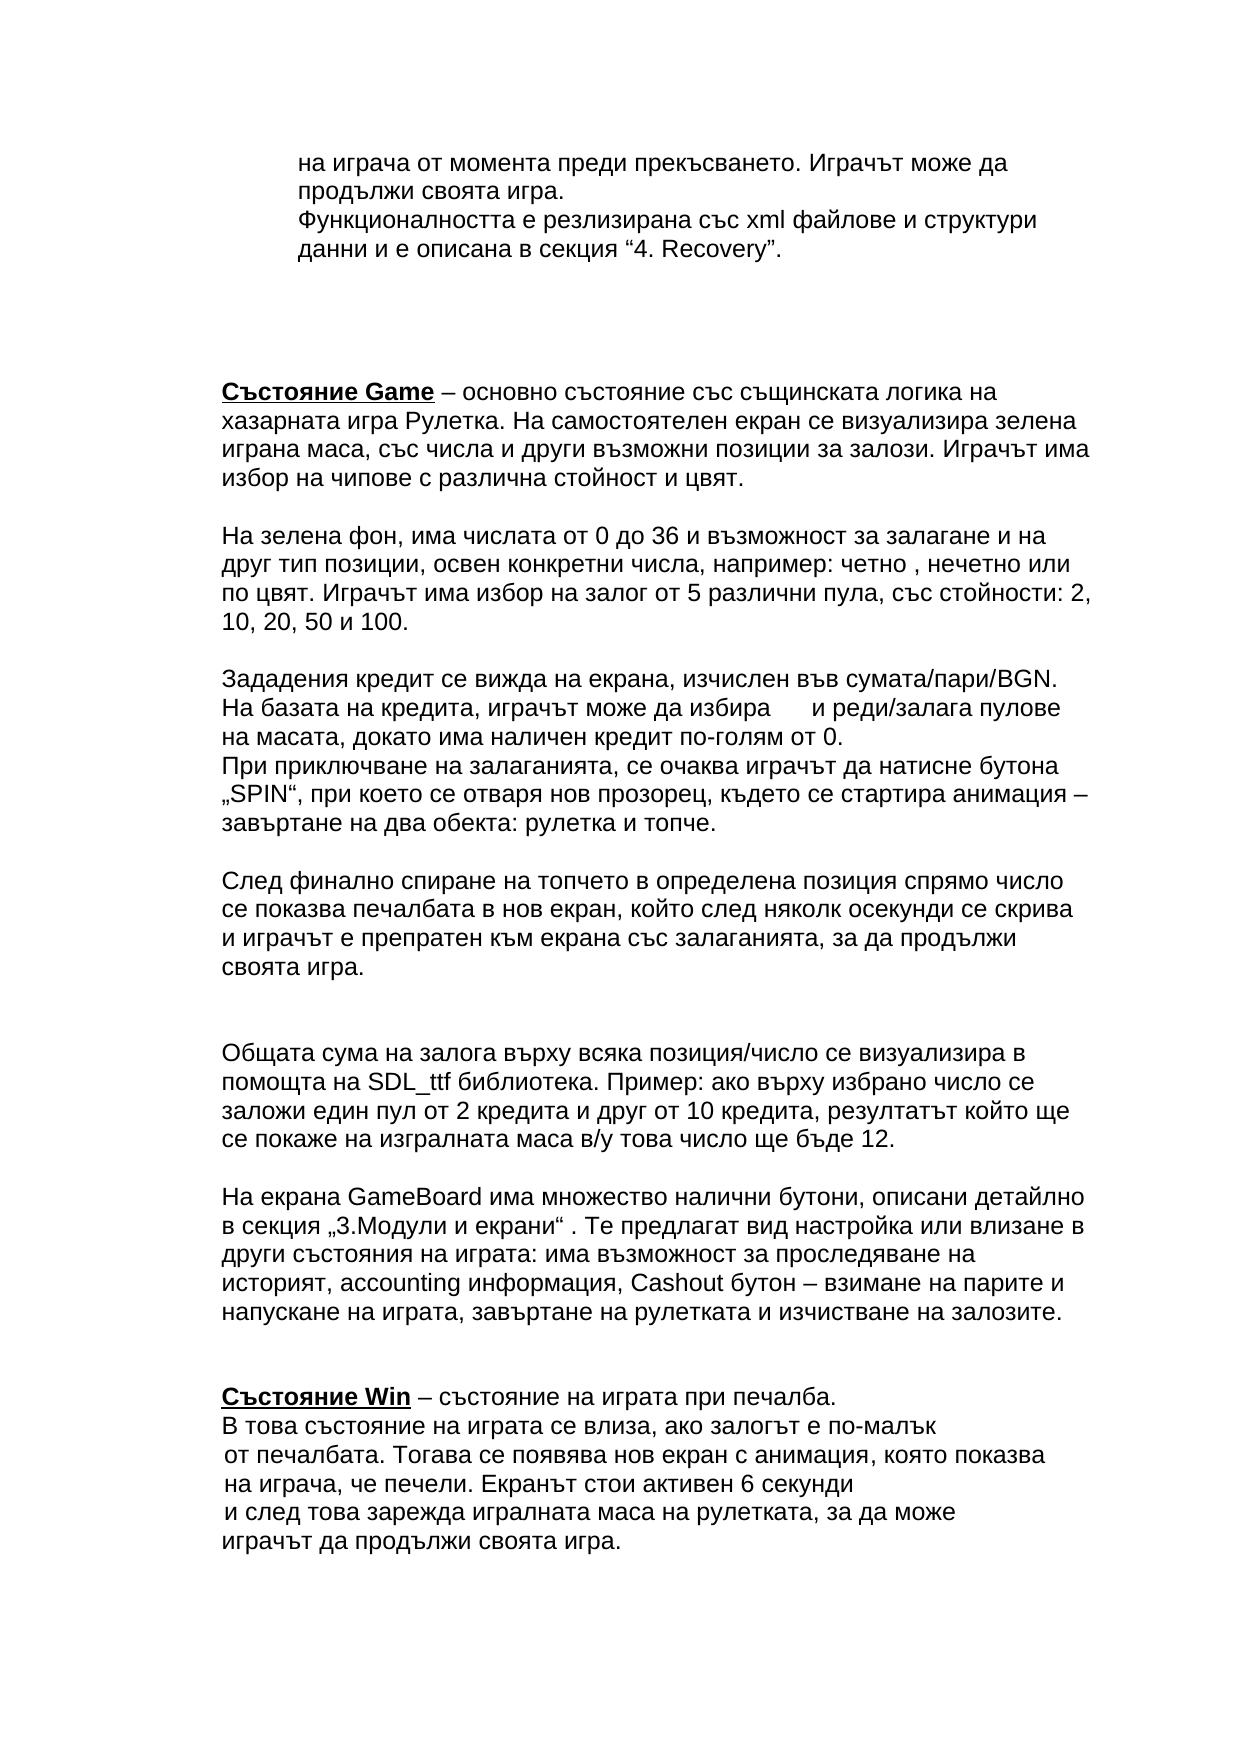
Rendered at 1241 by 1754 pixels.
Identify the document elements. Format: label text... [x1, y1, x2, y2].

text В това състояние на играта се влиза, ако залогът е по-малък [148, 1411, 1093, 1440]
text и след това зарежда игралната маса на рулетката, за да може [148, 1497, 1093, 1526]
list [260, 148, 1093, 205]
text След финално спиране на топчето в определена позиция спрямо число се показва печалбата в нов екран, който след няколк осекунди се скрива и играчът е препратен към екрана със залаганията, за да продължи своята игра. [221, 866, 1093, 981]
text При приключване на залаганията, се очаква играчът да натисне бутона „SPIN“, при което се отваря нов прозорец, където се стартира анимация – завъртане на два обекта: рулетка и топче. [221, 751, 1093, 837]
text на играча, че печели. Екранът стои активен 6 секунди [148, 1469, 1093, 1497]
text Общата сума на залога върху всяка позиция/число се визуализира в помощта на SDL_ttf библиотека. Пример: ако върху избрано число се заложи един пул от 2 кредита и друг от 10 кредита, резултатът който ще се покаже на изгралната маса в/у това число ще бъде 12. [221, 1038, 1093, 1153]
text от печалбата. Тогава се появява нов екран с анимация, която показва [148, 1440, 1093, 1469]
text На екрана GameBoard има множество налични бутони, описани детайлно в секция „3.Модули и екрани“ . Те предлагат вид настройка или влизане в други състояния на играта: има възможност за проследяване на историят, accounting информация, Cashout бутон – взимане на парите и напускане на играта, завъртане на рулетката и изчистване на залозите. [221, 1182, 1093, 1326]
text На зелена фон, има числата от 0 до 36 и възможност за залагане и на друг тип позиции, освен конкретни числа, например: четно , нечетно или по цвят. Играчът има избор на залог от 5 различни пула, със стойности: 2, 10, 20, 50 и 100. [221, 521, 1093, 636]
text Състояние Win – състояние на играта при печалба. [148, 1382, 1093, 1411]
text Зададения кредит се вижда на екрана, изчислен във сумата/пари/BGN. На базата на кредитa, играчът може да избира и реди/залага пулове на масата, докато има наличен кредит по-голям от 0. [221, 664, 1093, 751]
text Функционалността е резлизирана със xml файлове и структури данни и е описана в секция “4. Recovery”. [298, 205, 1093, 263]
text Състояние Game – основно състояние със същинската логика на хазарната игра Рулетка. На самостоятелен екран се визуализира зелена играна маса, със числа и други възможни позиции за залози. Играчът има избор на чипове с различна стойност и цвят. [221, 377, 1093, 492]
text играчът да продължи своята игра. [148, 1526, 1093, 1555]
